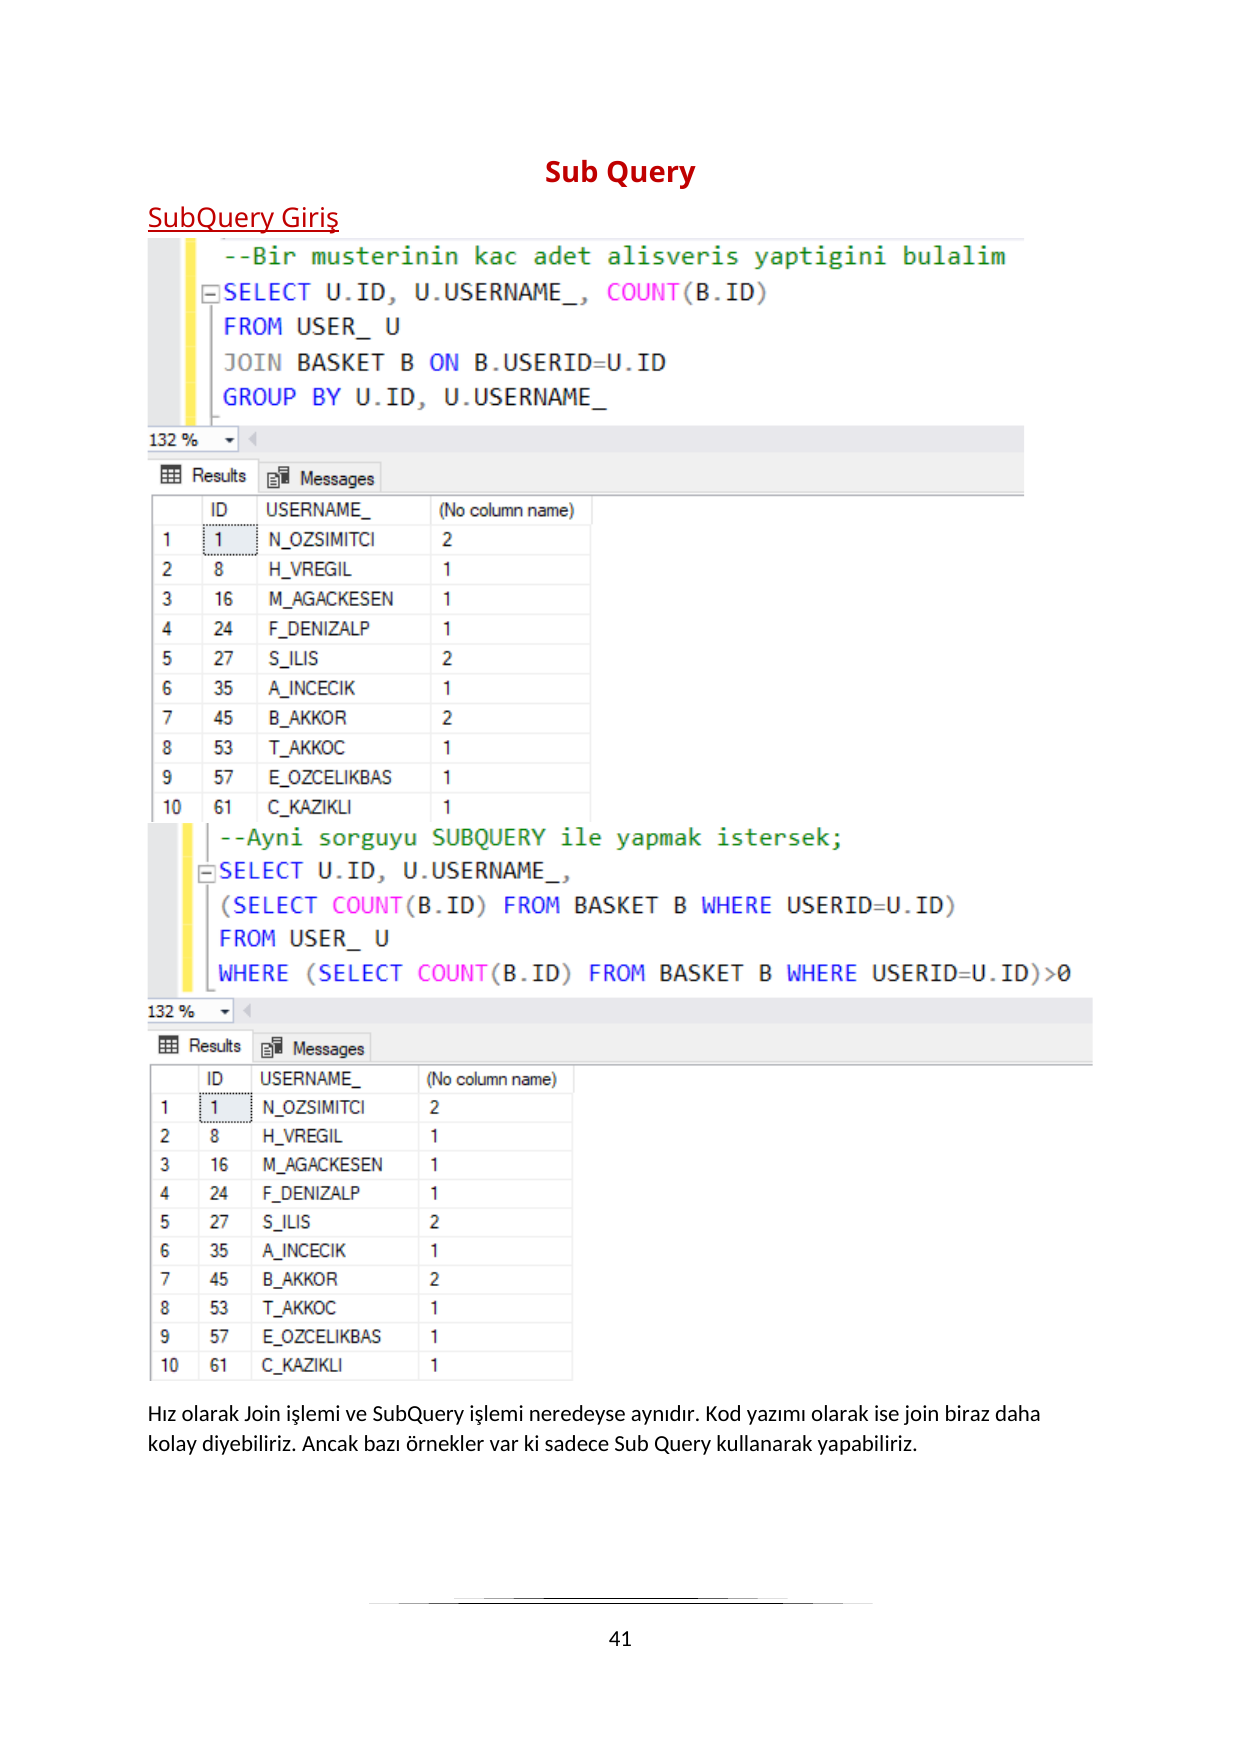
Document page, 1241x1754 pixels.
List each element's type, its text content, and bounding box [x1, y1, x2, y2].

text Hız olarak Join işlemi ve SubQuery işlemi neredeyse aynıdır. Kod yazımı olarak ise join biraz daha kolay diyebiliriz. Ancak bazı örnekler var ki sadece Sub Query kullanarak yapabiliriz. [148, 1399, 1093, 1457]
subtitle Sub Query [148, 152, 1093, 191]
subtitle SubQuery Giriş [148, 199, 1093, 236]
picture [147, 238, 1025, 822]
picture [147, 823, 1093, 1381]
